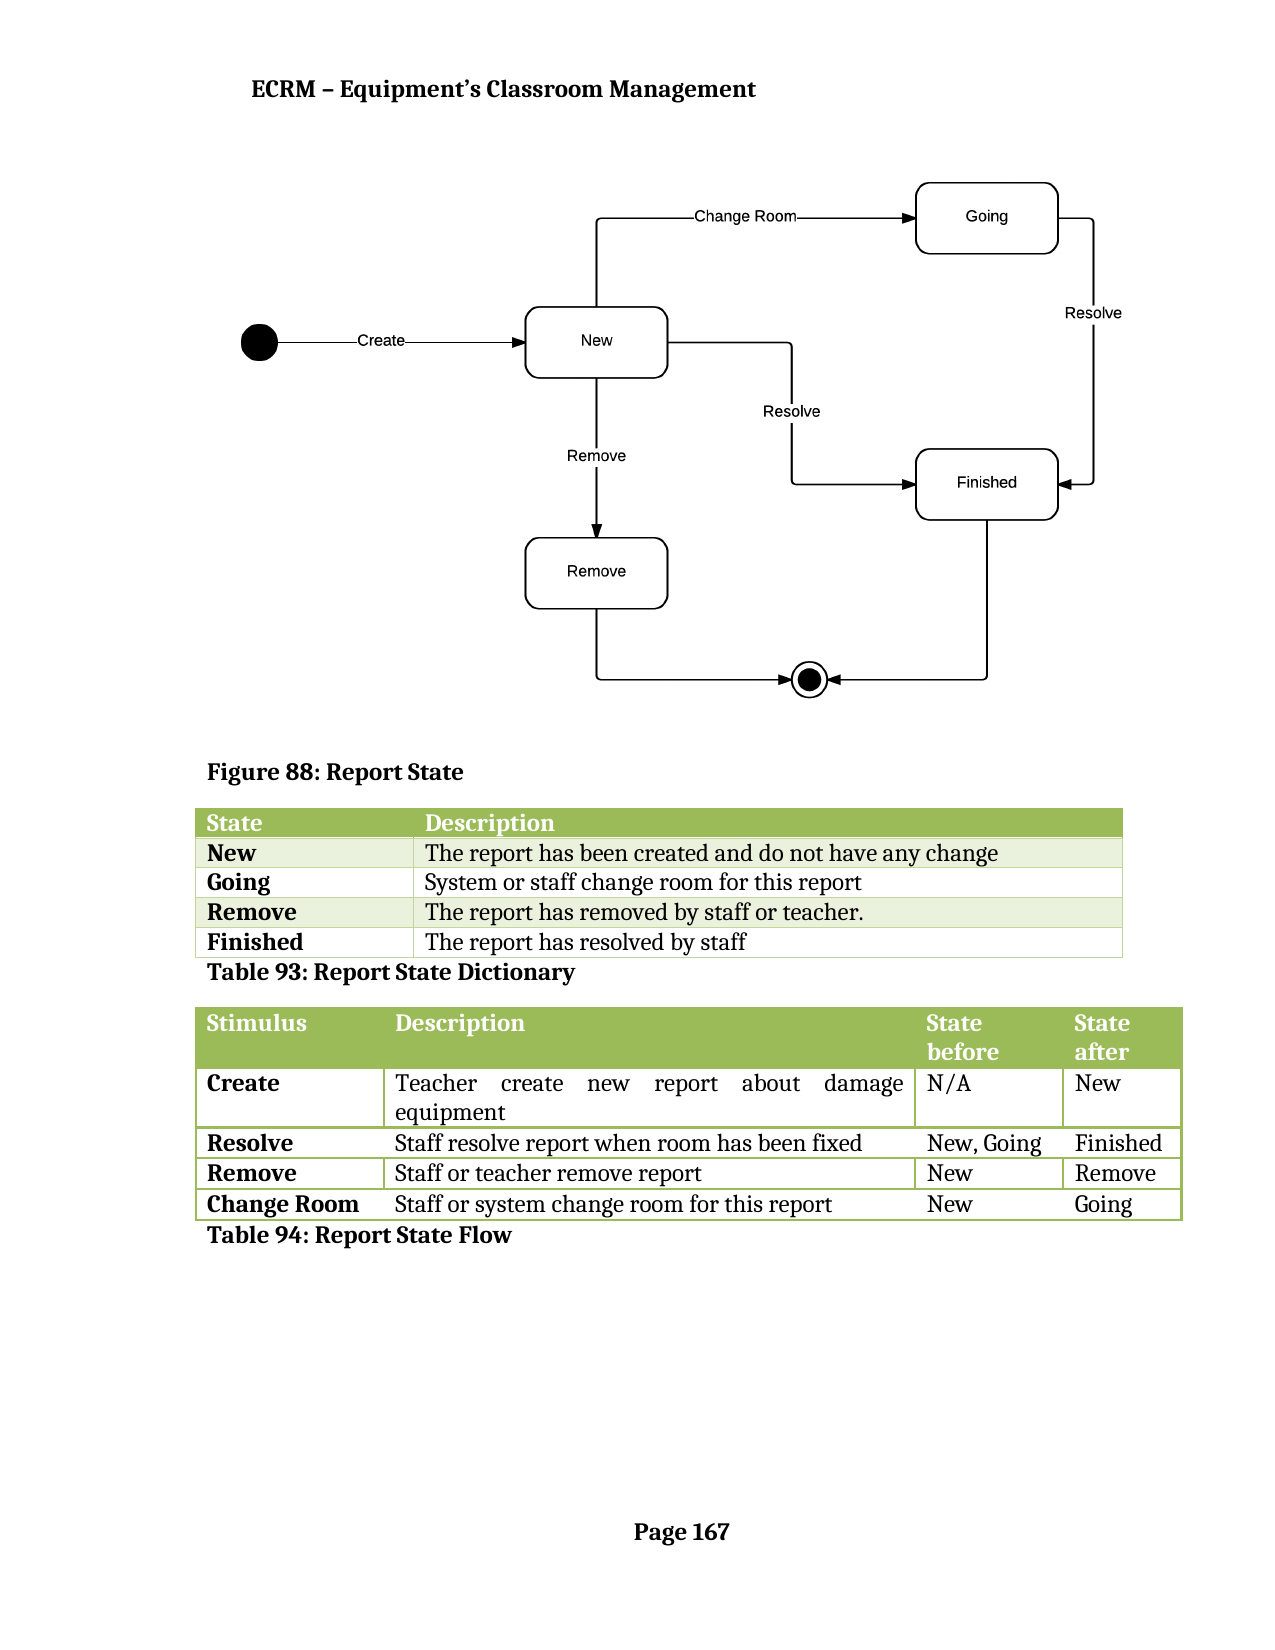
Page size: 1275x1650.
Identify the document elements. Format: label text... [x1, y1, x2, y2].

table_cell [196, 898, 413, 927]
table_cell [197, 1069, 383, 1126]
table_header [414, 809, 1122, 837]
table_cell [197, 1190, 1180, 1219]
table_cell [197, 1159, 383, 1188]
picture [206, 147, 1157, 733]
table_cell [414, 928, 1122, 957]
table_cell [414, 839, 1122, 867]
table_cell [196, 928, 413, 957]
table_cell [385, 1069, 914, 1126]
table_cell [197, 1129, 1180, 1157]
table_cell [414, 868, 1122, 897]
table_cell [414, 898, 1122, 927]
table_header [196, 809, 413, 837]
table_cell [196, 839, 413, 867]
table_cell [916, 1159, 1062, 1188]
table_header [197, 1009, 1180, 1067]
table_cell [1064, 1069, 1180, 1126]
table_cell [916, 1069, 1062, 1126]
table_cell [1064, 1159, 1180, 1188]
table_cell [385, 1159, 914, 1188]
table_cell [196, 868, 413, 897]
